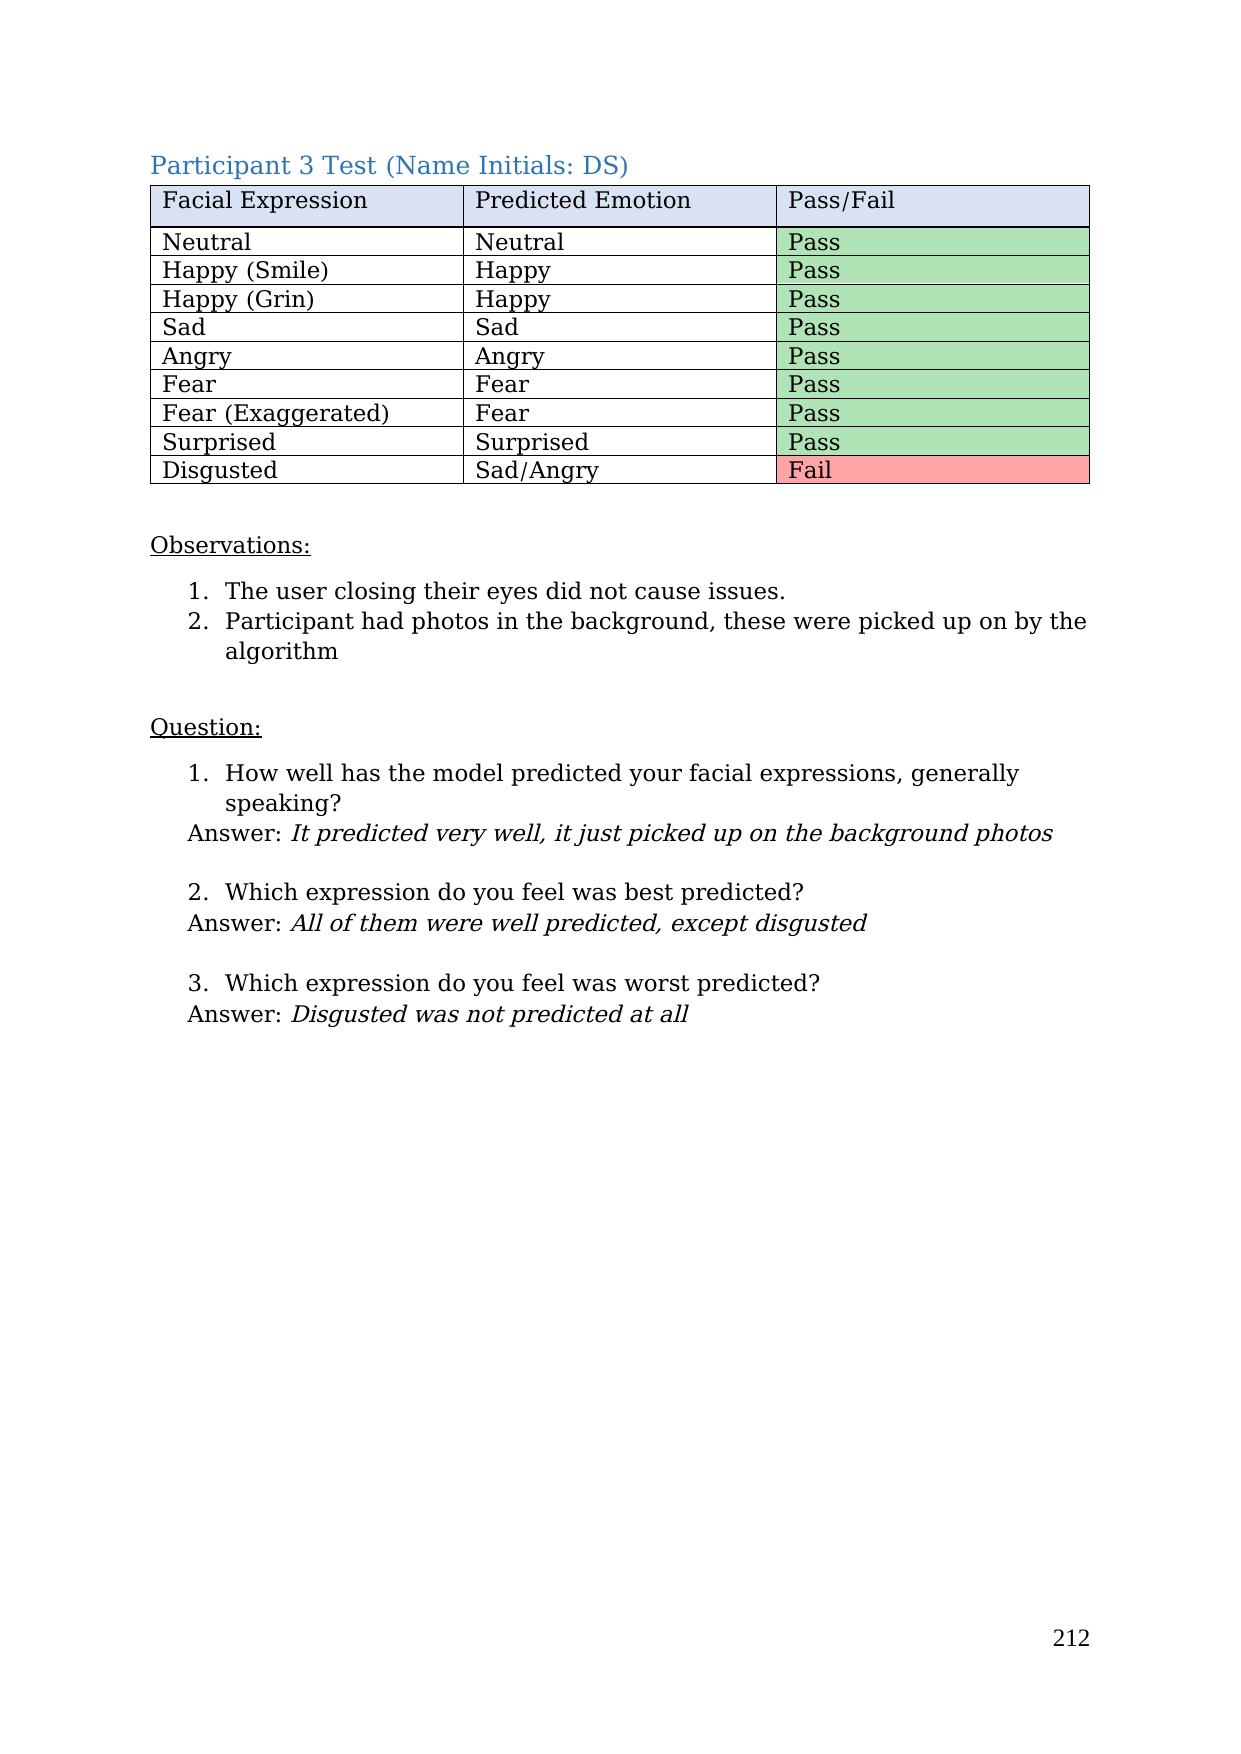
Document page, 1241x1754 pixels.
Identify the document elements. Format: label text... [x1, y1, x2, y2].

table_cell Pass [777, 313, 1089, 341]
table_cell Pass [777, 427, 1089, 455]
table_cell Disgusted [151, 456, 463, 483]
table_cell Angry [151, 342, 463, 369]
table_cell Fail [777, 456, 1089, 483]
table_header Pass/Fail [777, 186, 1089, 226]
list Participant had photos in the background, these were picked up on by the algorithm [187, 607, 1090, 664]
table_cell Sad [464, 313, 776, 341]
table_cell Surprised [151, 427, 463, 455]
table_cell Happy [464, 285, 776, 312]
subtitle Participant 3 Test (Name Initials: DS) [150, 150, 1090, 180]
table_cell Happy (Smile) [151, 256, 463, 283]
list Answer: All of them were well predicted, except disgusted [187, 909, 1090, 937]
table_cell Happy [464, 256, 776, 283]
table_header Predicted Emotion [464, 186, 776, 226]
table_cell Surprised [464, 427, 776, 455]
list How well has the model predicted your facial expressions, generally speaking? [187, 759, 1090, 816]
list Answer: It predicted very well, it just picked up on the background photos [187, 818, 1090, 846]
table_cell Pass [777, 228, 1089, 255]
table_cell Pass [777, 256, 1089, 283]
table_cell Pass [777, 342, 1089, 369]
table_cell Fear [151, 370, 463, 398]
table_cell Fear (Exaggerated) [151, 399, 463, 426]
table_cell Pass [777, 285, 1089, 312]
text Observations: [150, 531, 1090, 558]
list Which expression do you feel was best predicted? [187, 878, 1090, 905]
table_header Facial Expression [151, 186, 463, 226]
table_cell Fear [464, 399, 776, 426]
table_cell Fear [464, 370, 776, 398]
table_cell Happy (Grin) [151, 285, 463, 312]
table_cell Neutral [151, 228, 463, 255]
list Answer: Disgusted was not predicted at all [187, 1000, 1090, 1028]
table_cell Sad/Angry [464, 456, 776, 483]
table_cell Pass [777, 399, 1089, 426]
text Question: [150, 712, 1090, 740]
table_cell Sad [151, 313, 463, 341]
list Which expression do you feel was worst predicted? [187, 968, 1090, 996]
list The user closing their eyes did not cause issues. [187, 577, 1090, 604]
table_cell Pass [777, 370, 1089, 398]
table_cell Neutral [464, 228, 776, 255]
table_cell Angry [464, 342, 776, 369]
